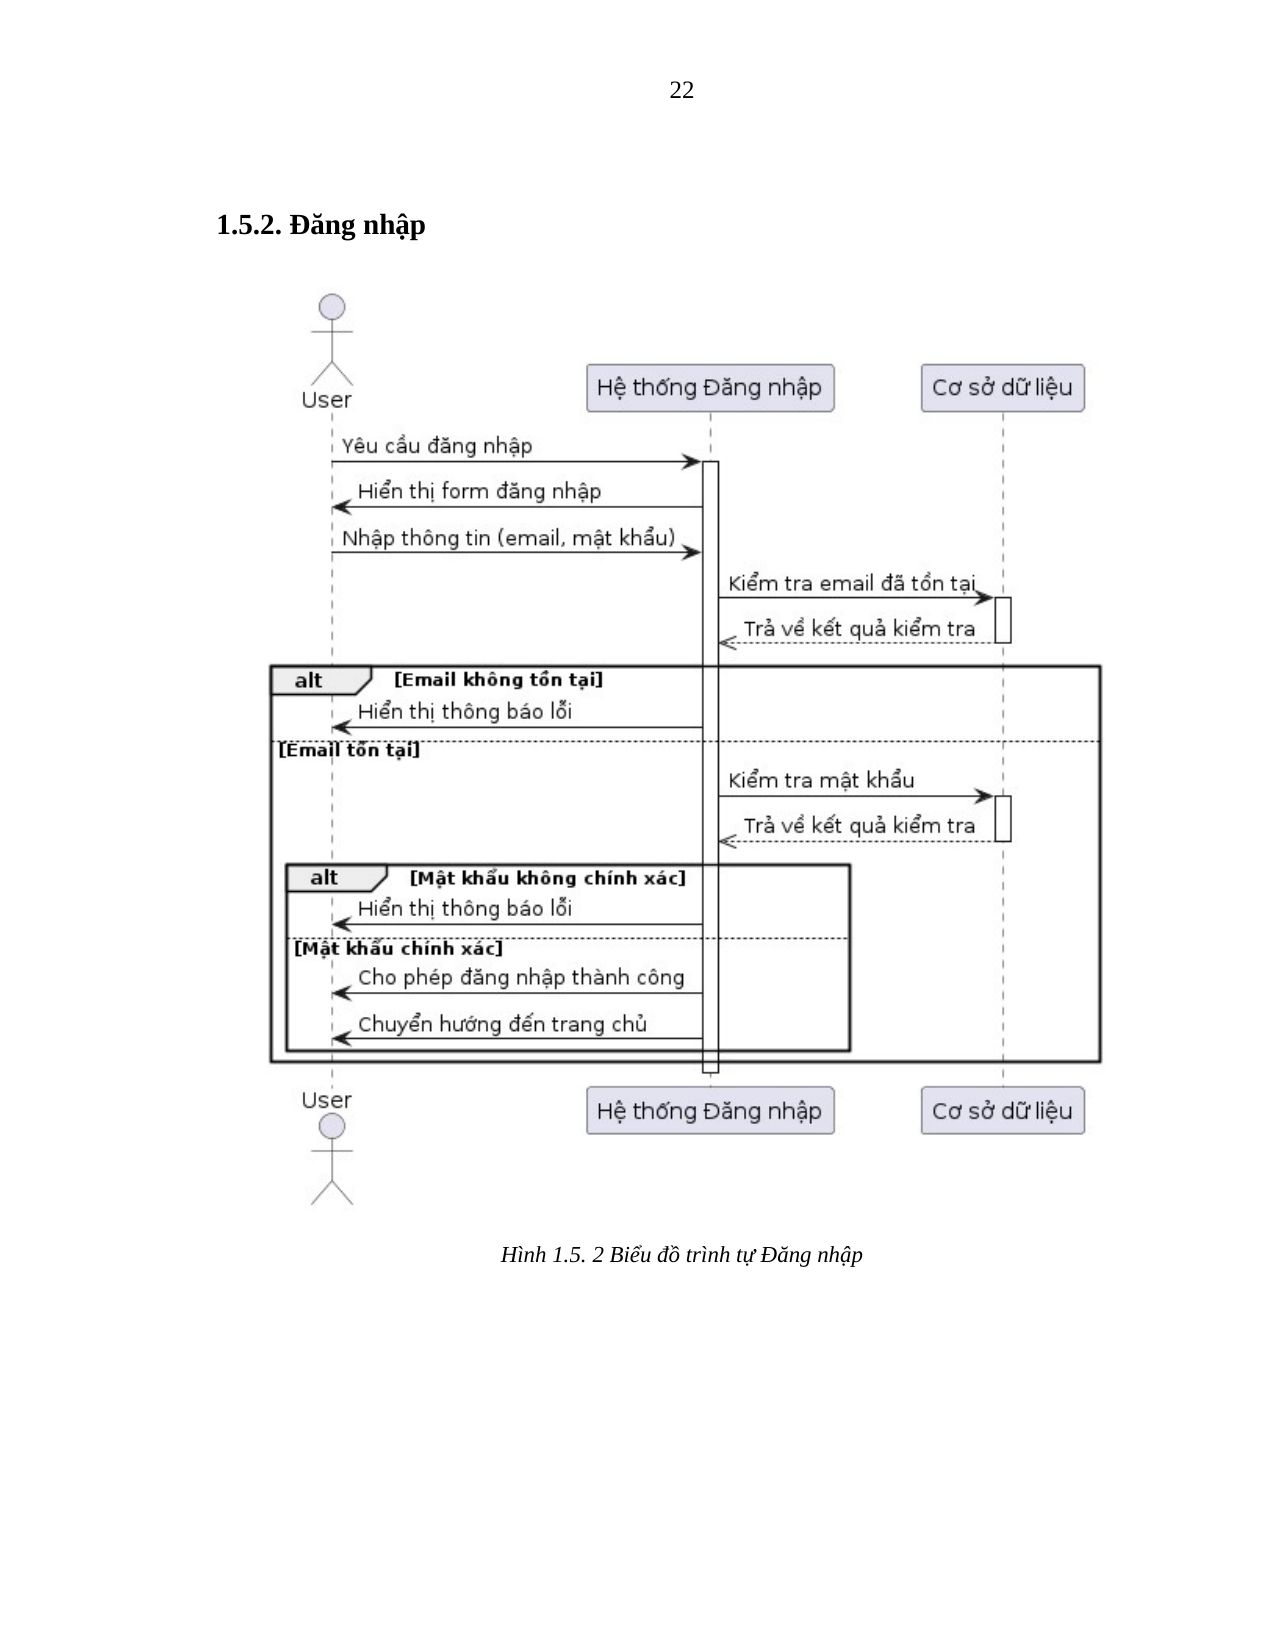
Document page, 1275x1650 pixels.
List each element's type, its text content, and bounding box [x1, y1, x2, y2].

text Hình 1.5. 2 Biểu đồ trình tự Đăng nhập [207, 1241, 1157, 1268]
text 1.5.2. Đăng nhập [216, 207, 1126, 240]
picture [255, 286, 1109, 1213]
